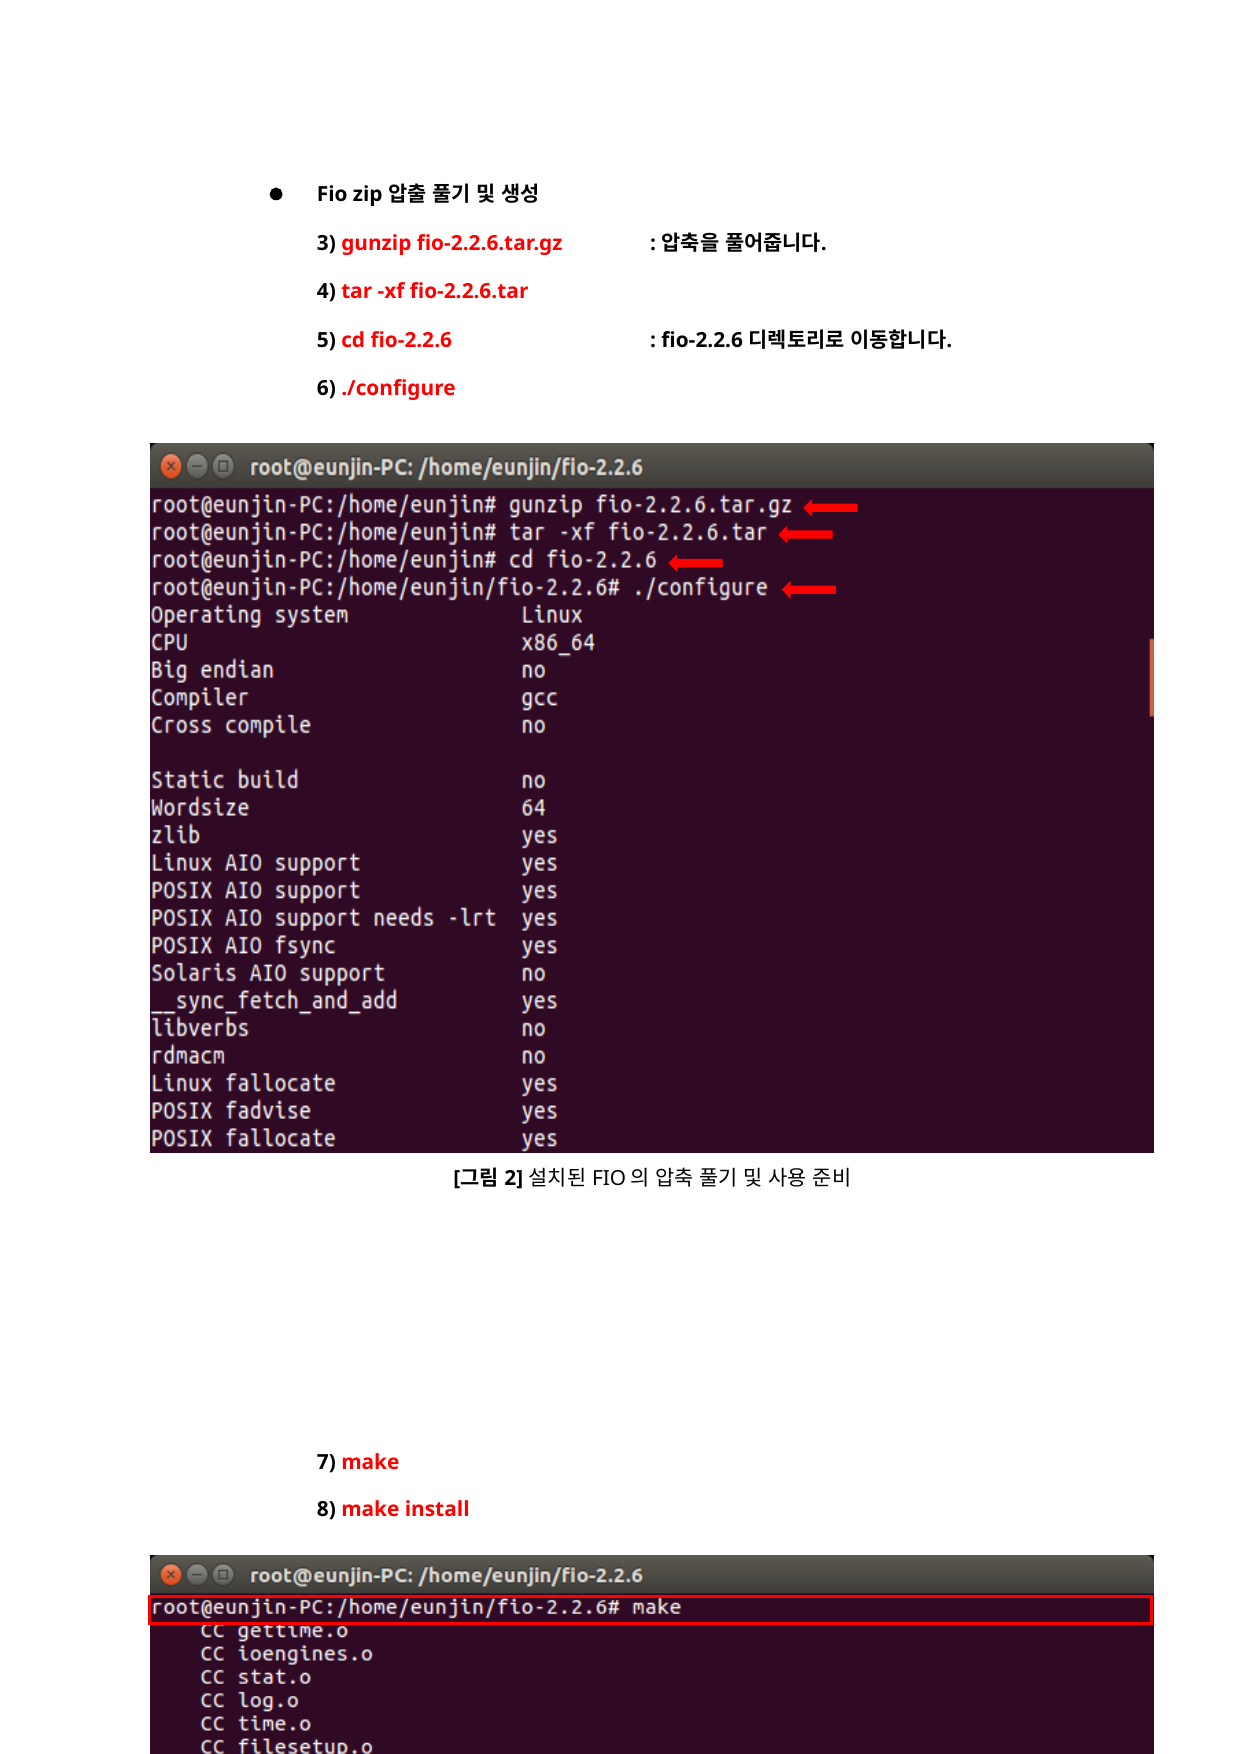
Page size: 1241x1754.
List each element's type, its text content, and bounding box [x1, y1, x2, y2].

picture [150, 443, 1154, 1153]
picture [150, 1555, 1154, 1754]
text 8) make install [233, 1494, 1090, 1523]
text 6) ./configure [233, 373, 1090, 401]
text 5) cd fio-2.2.6 : fio-2.2.6 디렉토리로 이동합니다. [233, 323, 1090, 353]
text 4) tar -xf fio-2.2.6.tar [233, 276, 1090, 304]
text 3) gunzip fio-2.2.6.tar.gz : 압축을 풀어줍니다. [233, 227, 1090, 257]
picture [151, 1598, 1150, 1622]
text 7) make [233, 1447, 1090, 1476]
list Fio zip 압출 풀기 및 생성 [233, 177, 1090, 207]
